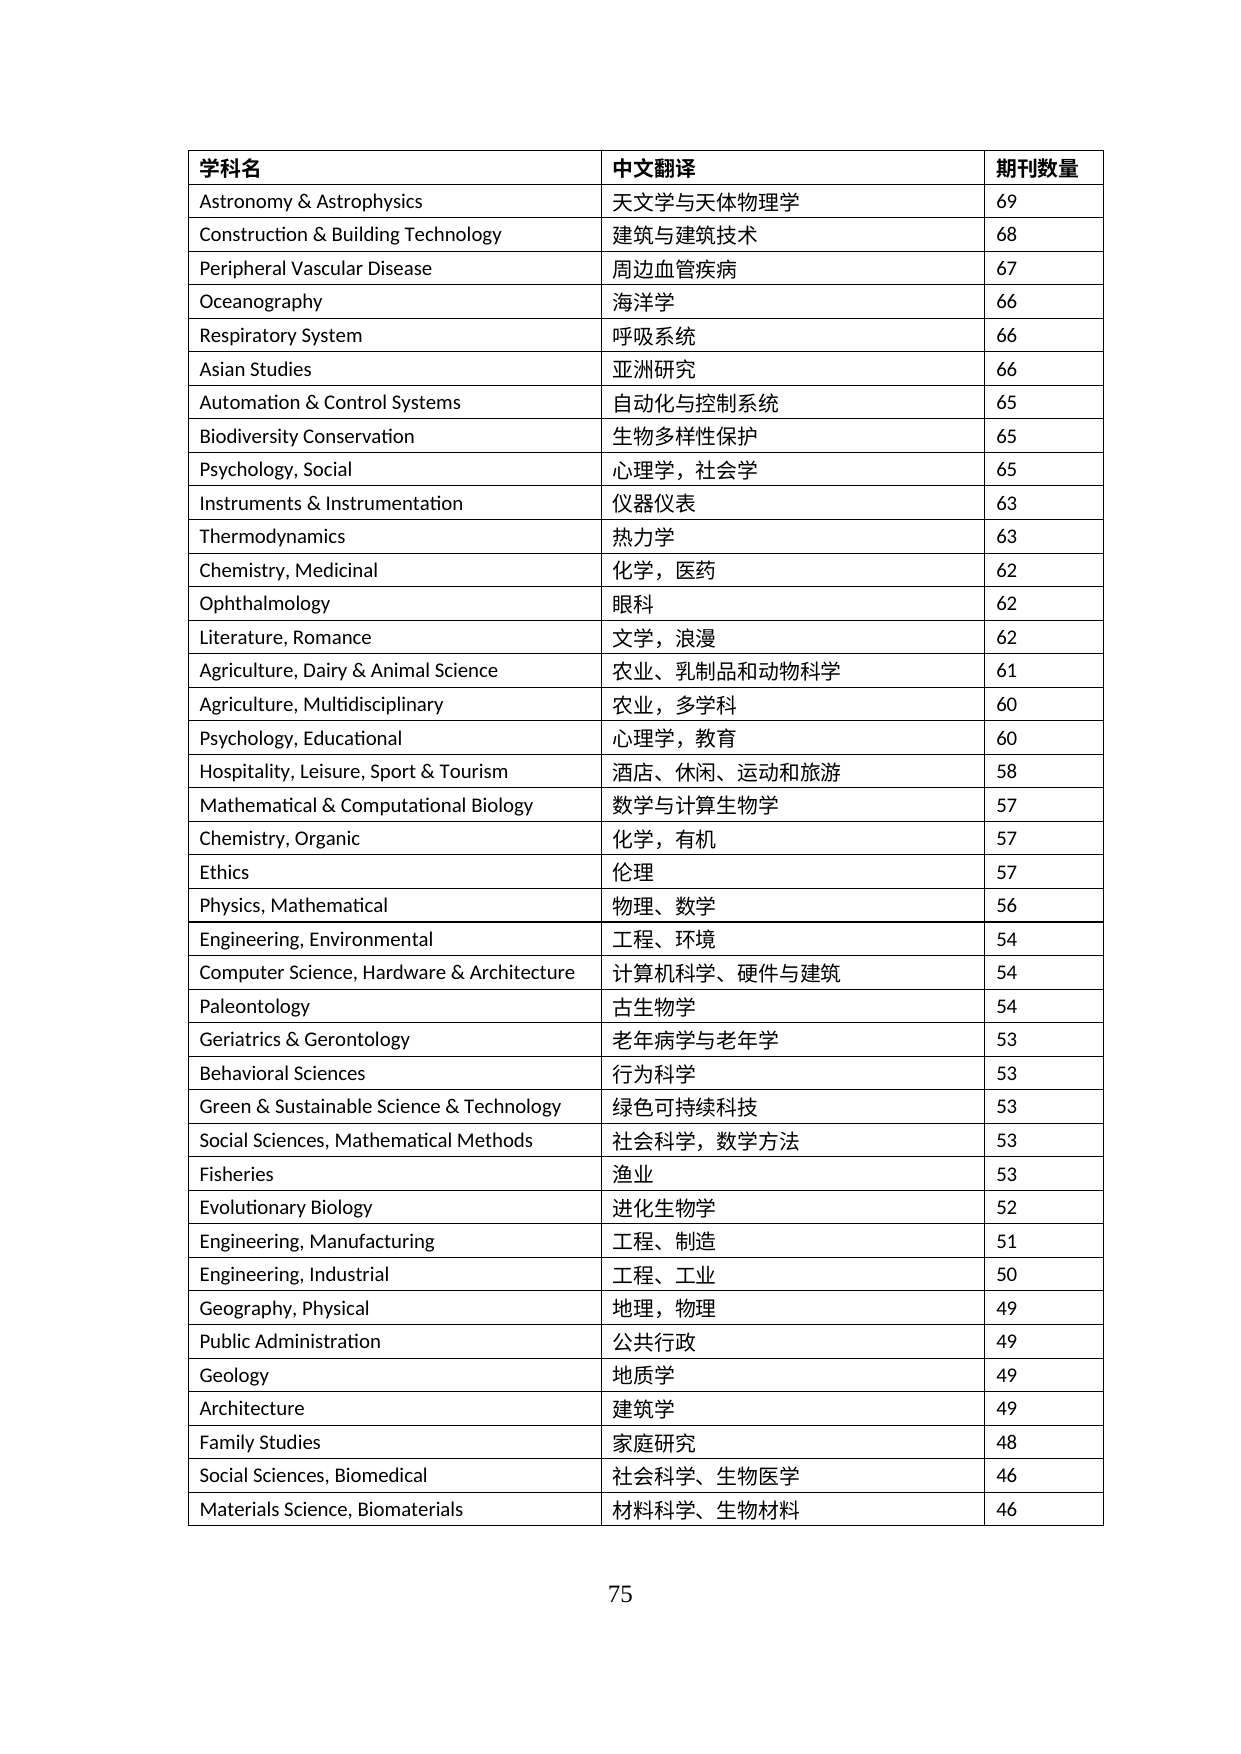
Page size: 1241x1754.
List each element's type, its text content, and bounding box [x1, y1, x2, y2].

table_cell 进化生物学 [602, 1191, 984, 1223]
table_cell 57 [985, 788, 1103, 821]
table_cell 仪器仪表 [602, 486, 984, 519]
table_cell Materials Science, Biomaterials [189, 1493, 601, 1525]
table_cell Biodiversity Conservation [189, 419, 601, 452]
table_cell 66 [985, 352, 1103, 385]
table_cell 自动化与控制系统 [602, 386, 984, 418]
table_cell 农业、乳制品和动物科学 [602, 654, 984, 687]
table_cell 61 [985, 654, 1103, 687]
table_cell Construction & Building Technology [189, 218, 601, 251]
table_cell 生物多样性保护 [602, 419, 984, 452]
table_cell 亚洲研究 [602, 352, 984, 385]
table_cell 工程、环境 [602, 923, 984, 955]
table_cell Fisheries [189, 1157, 601, 1190]
table_cell 地理，物理 [602, 1291, 984, 1324]
table_cell 54 [985, 923, 1103, 955]
table_cell 46 [985, 1459, 1103, 1492]
table_cell 建筑学 [602, 1392, 984, 1424]
table_cell 古生物学 [602, 990, 984, 1022]
table_cell 渔业 [602, 1157, 984, 1190]
table_cell 49 [985, 1291, 1103, 1324]
table_cell 60 [985, 688, 1103, 720]
table_cell 社会科学、生物医学 [602, 1459, 984, 1492]
table_cell 57 [985, 822, 1103, 854]
table_cell Psychology, Educational [189, 721, 601, 754]
table_cell Ophthalmology [189, 587, 601, 619]
table_cell 化学，医药 [602, 554, 984, 586]
table_cell 67 [985, 252, 1103, 284]
table_cell 计算机科学、硬件与建筑 [602, 956, 984, 988]
table_cell 48 [985, 1426, 1103, 1458]
table_cell Geography, Physical [189, 1291, 601, 1324]
table_cell 公共行政 [602, 1325, 984, 1357]
table_cell 49 [985, 1392, 1103, 1424]
table_cell Chemistry, Medicinal [189, 554, 601, 586]
table_cell Psychology, Social [189, 453, 601, 485]
table_cell 56 [985, 889, 1103, 921]
table_cell 53 [985, 1057, 1103, 1089]
table_cell Physics, Mathematical [189, 889, 601, 921]
table_cell 53 [985, 1090, 1103, 1123]
table_cell Green & Sustainable Science & Technology [189, 1090, 601, 1123]
table_cell Paleontology [189, 990, 601, 1022]
table_cell 46 [985, 1493, 1103, 1525]
table_header 中文翻译 [602, 151, 984, 183]
table_cell 53 [985, 1023, 1103, 1056]
table_cell 地质学 [602, 1359, 984, 1391]
table_cell 家庭研究 [602, 1426, 984, 1458]
table_cell 49 [985, 1359, 1103, 1391]
table_cell Agriculture, Multidisciplinary [189, 688, 601, 720]
table_cell 53 [985, 1124, 1103, 1156]
table_cell Ethics [189, 855, 601, 888]
table_cell 52 [985, 1191, 1103, 1223]
table_header 期刊数量 [985, 151, 1103, 183]
table_cell Agriculture, Dairy & Animal Science [189, 654, 601, 687]
table_cell 66 [985, 285, 1103, 318]
table_cell 65 [985, 453, 1103, 485]
table_cell 农业，多学科 [602, 688, 984, 720]
table_cell 63 [985, 486, 1103, 519]
table_cell 58 [985, 755, 1103, 787]
table_cell 海洋学 [602, 285, 984, 318]
table_cell 57 [985, 855, 1103, 888]
table_cell 68 [985, 218, 1103, 251]
table_cell 材料科学、生物材料 [602, 1493, 984, 1525]
table_cell Family Studies [189, 1426, 601, 1458]
table_cell Oceanography [189, 285, 601, 318]
table_cell Hospitality, Leisure, Sport & Tourism [189, 755, 601, 787]
table_cell Instruments & Instrumentation [189, 486, 601, 519]
table_cell Peripheral Vascular Disease [189, 252, 601, 284]
table_cell 天文学与天体物理学 [602, 185, 984, 217]
table_cell 53 [985, 1157, 1103, 1190]
table_cell 老年病学与老年学 [602, 1023, 984, 1056]
table_header 学科名 [189, 151, 601, 183]
table_cell 社会科学，数学方法 [602, 1124, 984, 1156]
table_cell Thermodynamics [189, 520, 601, 552]
table_cell 49 [985, 1325, 1103, 1357]
table_cell Respiratory System [189, 319, 601, 351]
table_cell 伦理 [602, 855, 984, 888]
table_cell Computer Science, Hardware & Architecture [189, 956, 601, 988]
table_cell 周边血管疾病 [602, 252, 984, 284]
table_cell 绿色可持续科技 [602, 1090, 984, 1123]
table_cell Geology [189, 1359, 601, 1391]
table_cell 65 [985, 386, 1103, 418]
table_cell Automation & Control Systems [189, 386, 601, 418]
table_cell 66 [985, 319, 1103, 351]
table_cell 62 [985, 587, 1103, 619]
table_cell Engineering, Manufacturing [189, 1224, 601, 1257]
table_cell 酒店、休闲、运动和旅游 [602, 755, 984, 787]
table_cell 热力学 [602, 520, 984, 552]
table_cell 心理学，社会学 [602, 453, 984, 485]
table_cell 眼科 [602, 587, 984, 619]
table_cell Architecture [189, 1392, 601, 1424]
table_cell 建筑与建筑技术 [602, 218, 984, 251]
table_cell 工程、工业 [602, 1258, 984, 1290]
table_cell Public Administration [189, 1325, 601, 1357]
table_cell Engineering, Environmental [189, 923, 601, 955]
table_cell Geriatrics & Gerontology [189, 1023, 601, 1056]
table_cell Evolutionary Biology [189, 1191, 601, 1223]
table_cell 数学与计算生物学 [602, 788, 984, 821]
table_cell 60 [985, 721, 1103, 754]
table_cell Literature, Romance [189, 621, 601, 653]
table_cell 行为科学 [602, 1057, 984, 1089]
table_cell 50 [985, 1258, 1103, 1290]
table_cell Asian Studies [189, 352, 601, 385]
table_cell 化学，有机 [602, 822, 984, 854]
table_cell 文学，浪漫 [602, 621, 984, 653]
table_cell Social Sciences, Biomedical [189, 1459, 601, 1492]
table_cell 54 [985, 990, 1103, 1022]
table_cell 62 [985, 554, 1103, 586]
table_cell Behavioral Sciences [189, 1057, 601, 1089]
table_cell 63 [985, 520, 1103, 552]
table_cell 51 [985, 1224, 1103, 1257]
table_cell 62 [985, 621, 1103, 653]
table_cell 54 [985, 956, 1103, 988]
table_cell Social Sciences, Mathematical Methods [189, 1124, 601, 1156]
table_cell 65 [985, 419, 1103, 452]
table_cell Mathematical & Computational Biology [189, 788, 601, 821]
table_cell 69 [985, 185, 1103, 217]
table_cell 物理、数学 [602, 889, 984, 921]
table_cell 工程、制造 [602, 1224, 984, 1257]
table_cell Astronomy & Astrophysics [189, 185, 601, 217]
table_cell 心理学，教育 [602, 721, 984, 754]
table_cell 呼吸系统 [602, 319, 984, 351]
table_cell Chemistry, Organic [189, 822, 601, 854]
table_cell Engineering, Industrial [189, 1258, 601, 1290]
